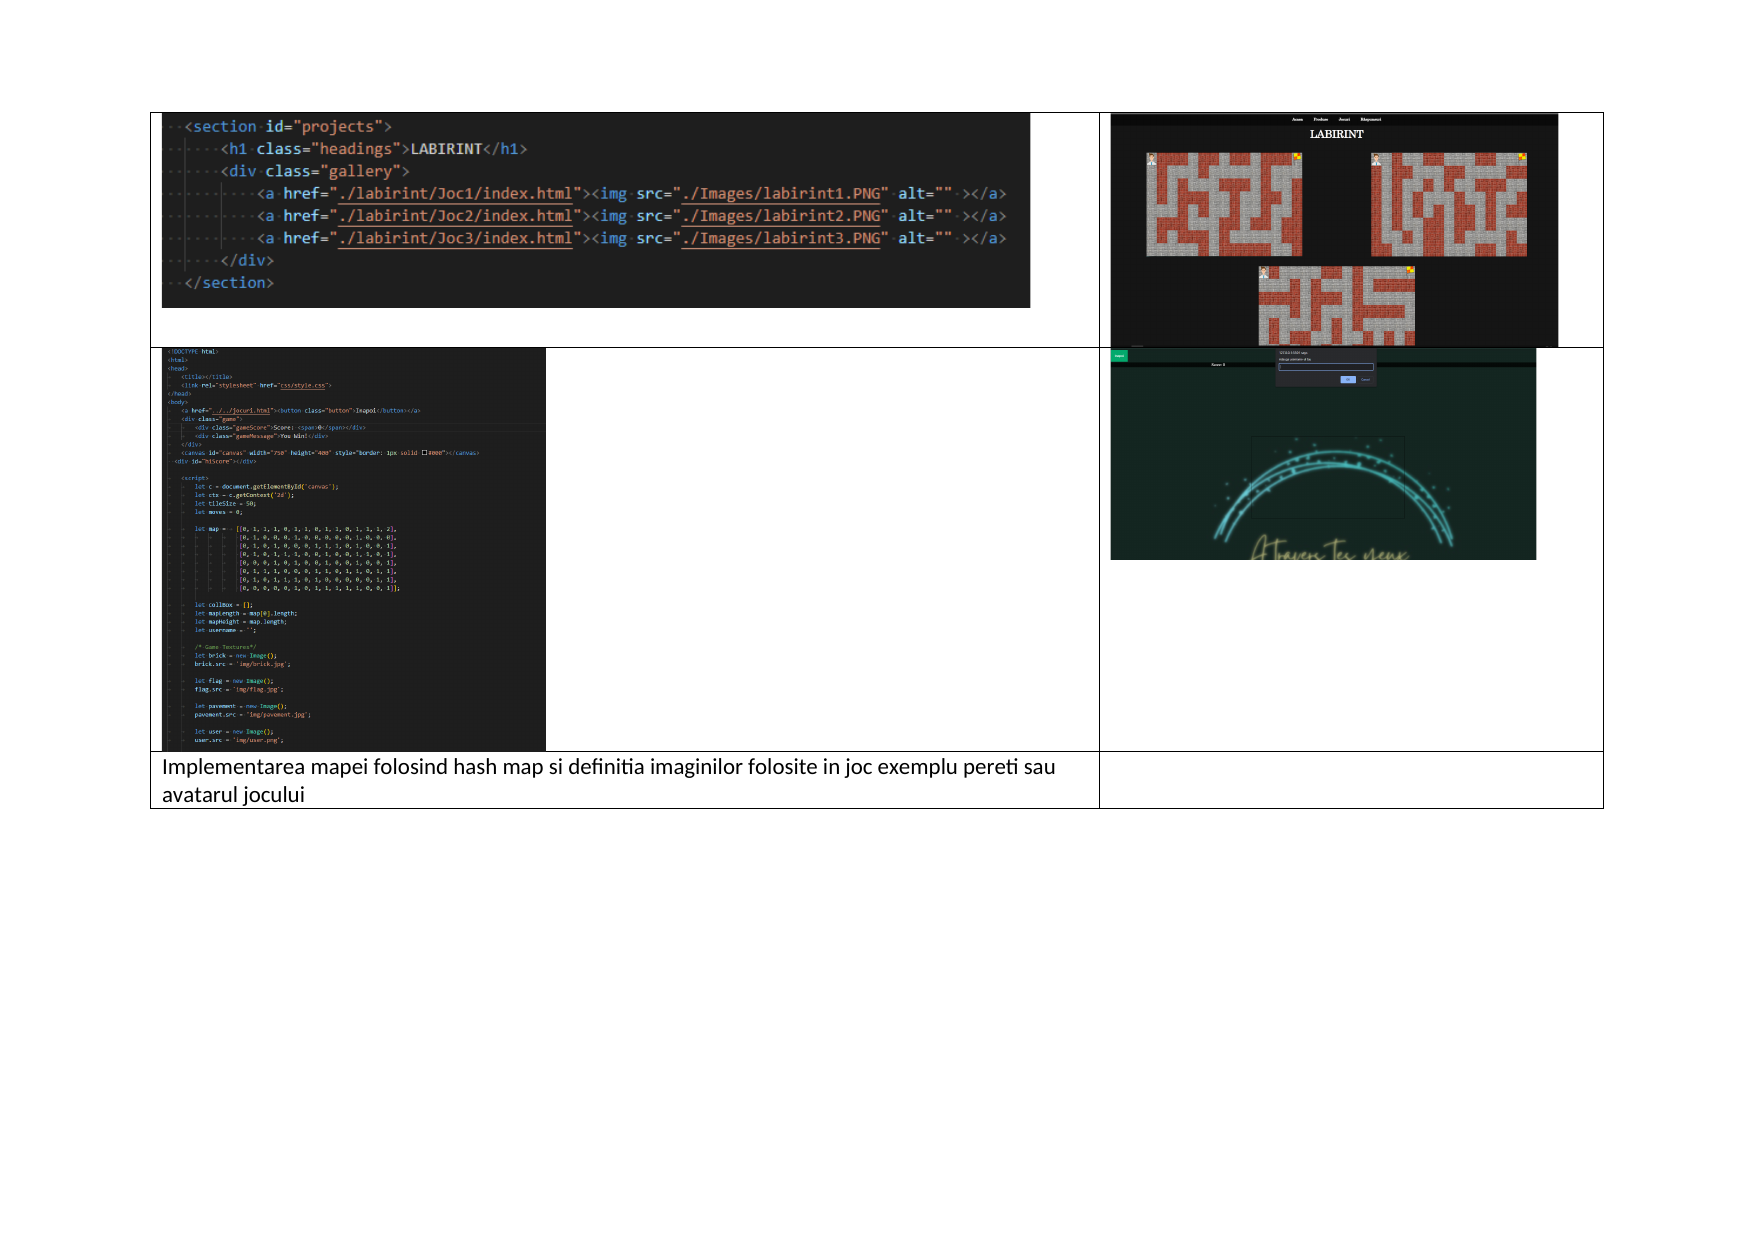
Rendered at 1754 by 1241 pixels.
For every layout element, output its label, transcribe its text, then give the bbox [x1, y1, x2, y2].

picture [161, 113, 1031, 308]
table_cell [1100, 348, 1603, 751]
table_cell [1100, 113, 1110, 347]
table_cell Implementarea mapei folosind hash map si definitia imaginilor folosite in joc exemplu pereti sau avatarul jocului [151, 752, 1099, 808]
picture [1110, 113, 1559, 347]
table_cell [1100, 752, 1603, 808]
picture [161, 348, 546, 752]
table_cell [151, 113, 1099, 347]
table_cell [546, 348, 1099, 751]
picture [1110, 348, 1537, 560]
table_cell [151, 348, 161, 751]
table_cell [1559, 113, 1603, 347]
